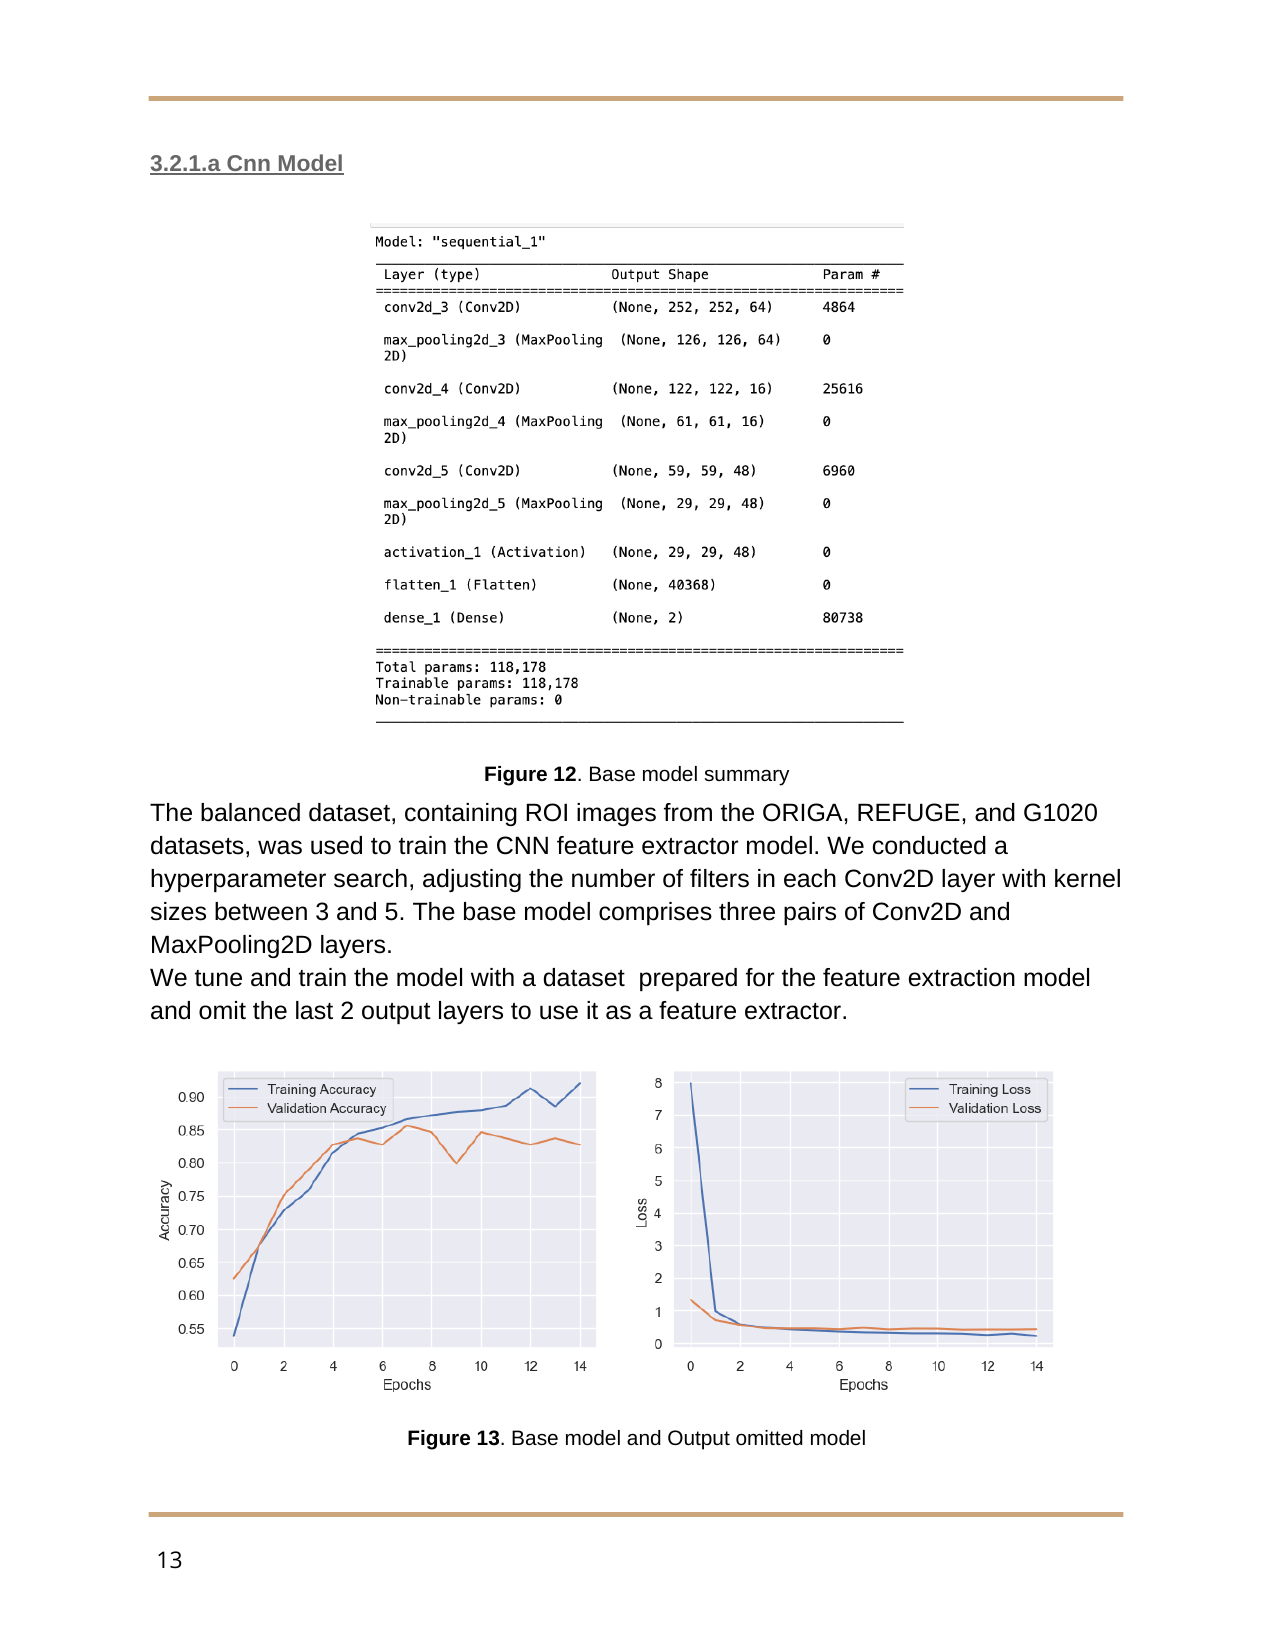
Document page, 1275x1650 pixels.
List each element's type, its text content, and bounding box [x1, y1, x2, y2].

text Figure 13. Base model and Output omitted model [148, 1425, 1125, 1449]
picture [148, 96, 1124, 101]
picture [150, 1062, 1062, 1400]
text The balanced dataset, containing ROI images from the ORIGA, REFUGE, and G1020 datasets, was used to train the CNN feature extractor model. We conducted a hyperparameter search, adjusting the number of filters in each Conv2D layer with kernel sizes between 3 and 5. The base model comprises three pairs of Conv2D and MaxPooling2D layers. [150, 798, 1125, 959]
text We tune and train the model with a dataset prepared for the feature extraction model and omit the last 2 output layers to use it as a feature extractor. [150, 963, 1125, 1025]
picture [369, 223, 904, 726]
picture [148, 1512, 1124, 1517]
subtitle 3.2.1.a Cnn Model [150, 150, 1125, 176]
text Figure 12. Base model summary [148, 762, 1125, 786]
